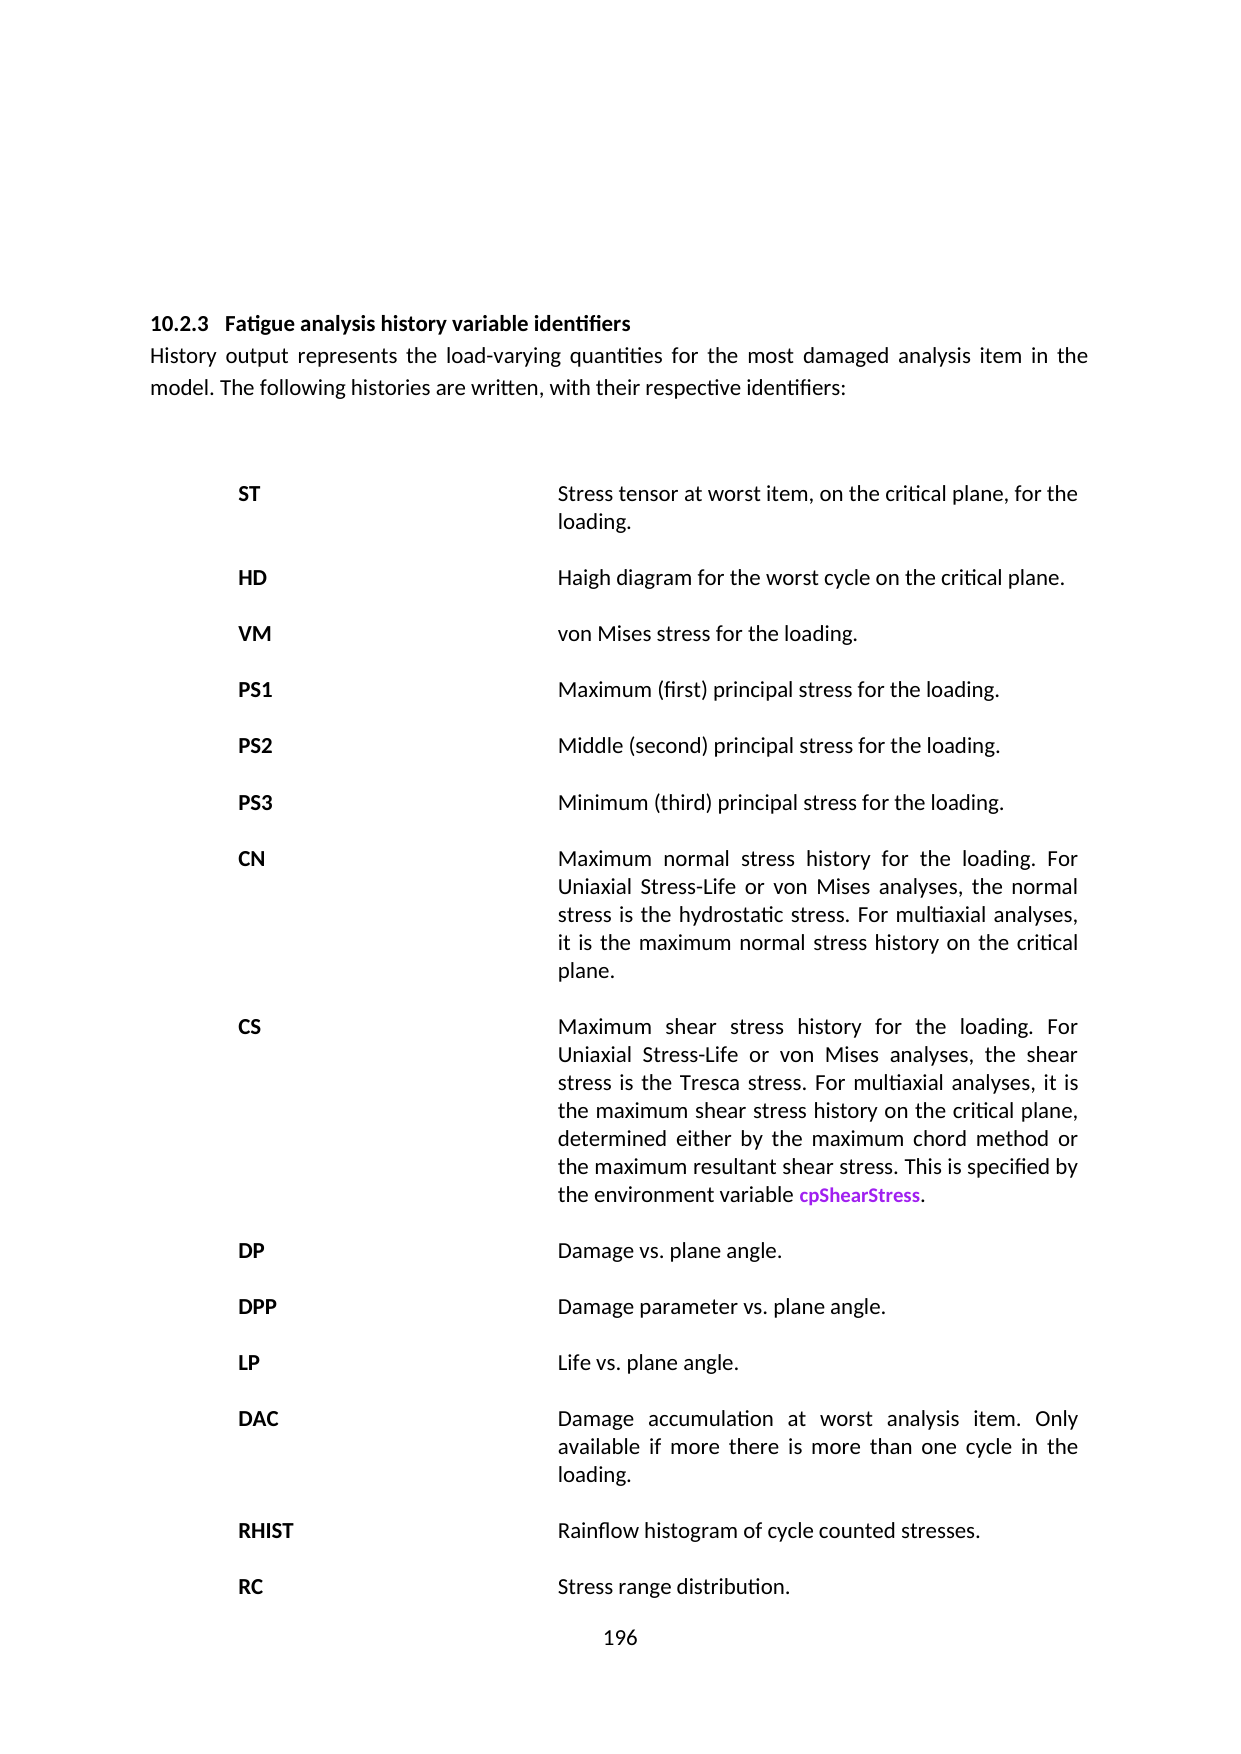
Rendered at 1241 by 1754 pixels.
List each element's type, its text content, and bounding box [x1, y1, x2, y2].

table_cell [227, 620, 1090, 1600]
subtitle 10.2.3 Fatigue analysis history variable identifiers [150, 309, 1090, 337]
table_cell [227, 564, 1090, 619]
text History output represents the load-varying quantities for the most damaged analysis item in the model. The following histories are written, with their respective identifiers: [150, 341, 1090, 401]
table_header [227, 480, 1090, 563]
